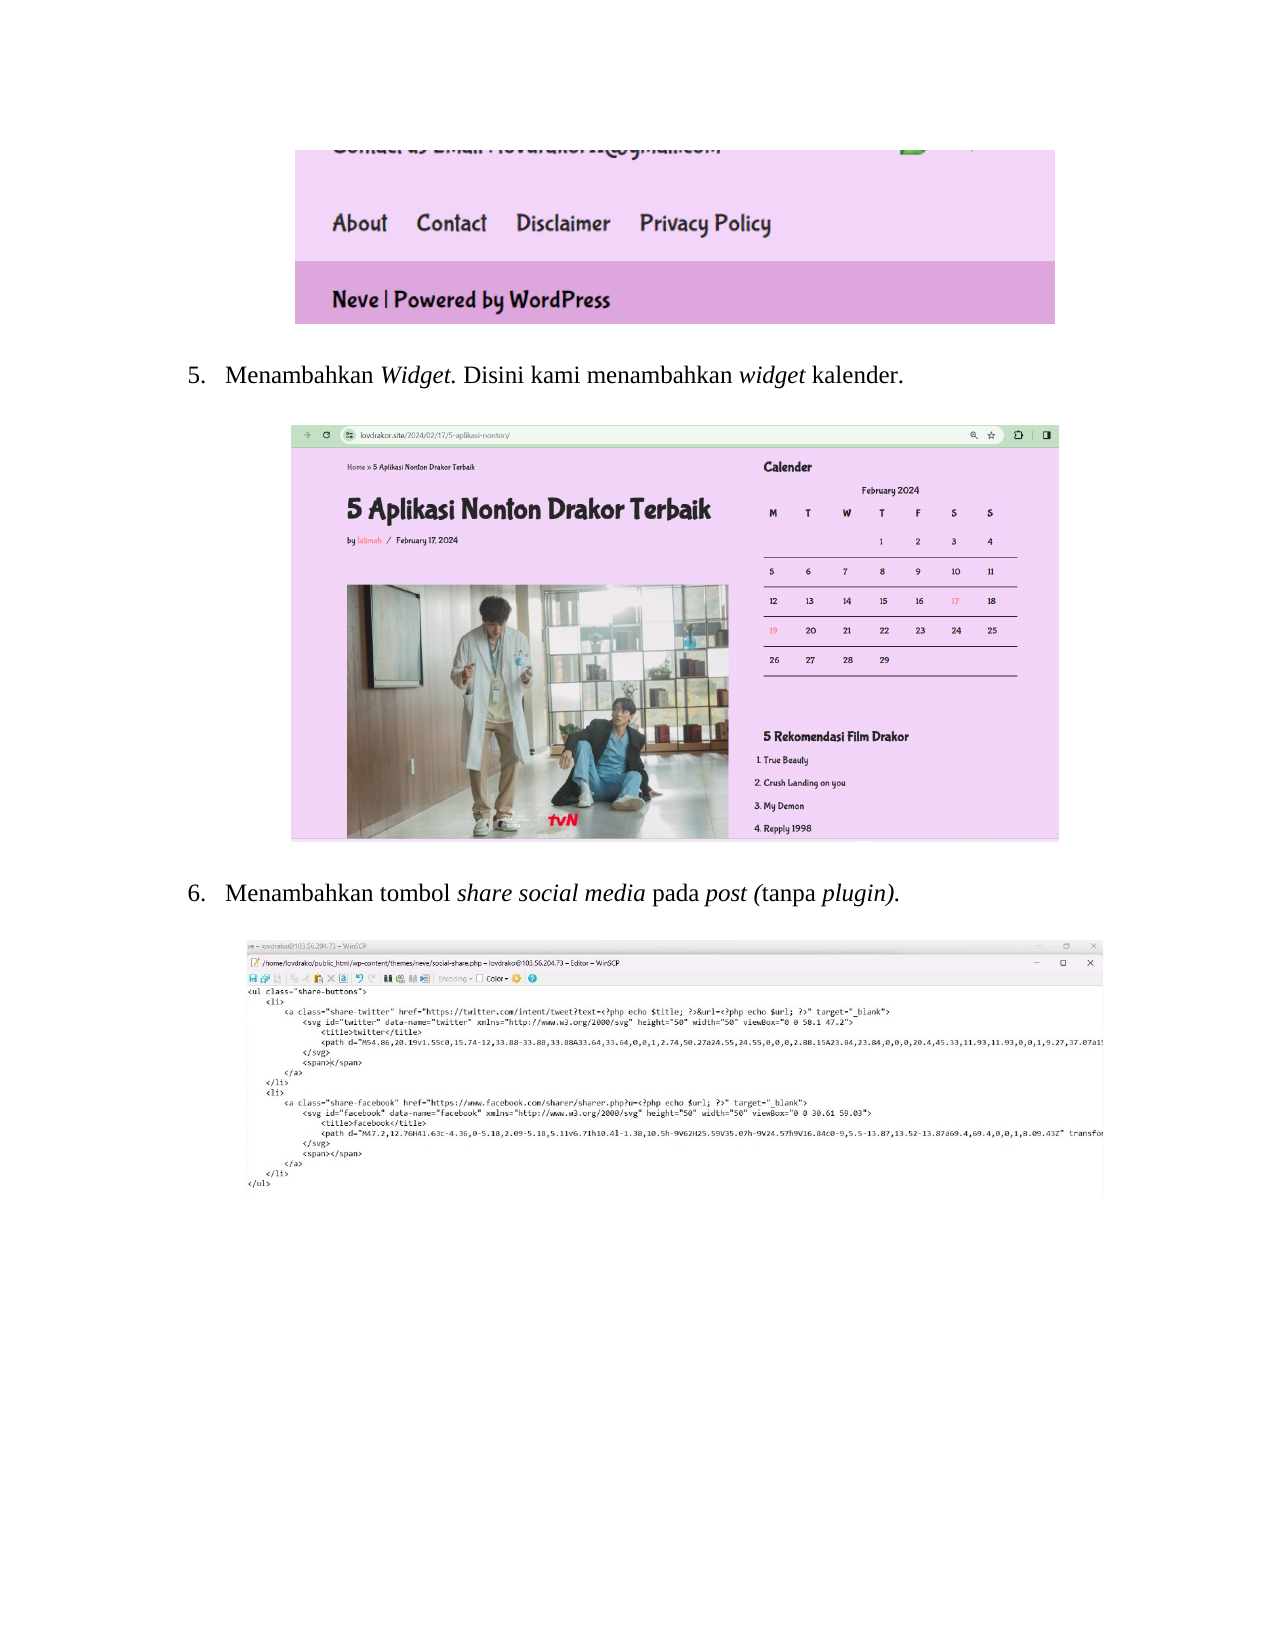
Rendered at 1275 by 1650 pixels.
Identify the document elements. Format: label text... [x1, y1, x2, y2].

picture [295, 150, 1055, 324]
picture [291, 425, 1059, 842]
list Menambahkan Widget. Disini kami menambahkan widget kalender. [187, 361, 1125, 389]
list Menambahkan tombol share social media pada post (tanpa plugin). [187, 878, 1125, 907]
picture [246, 940, 1104, 1198]
